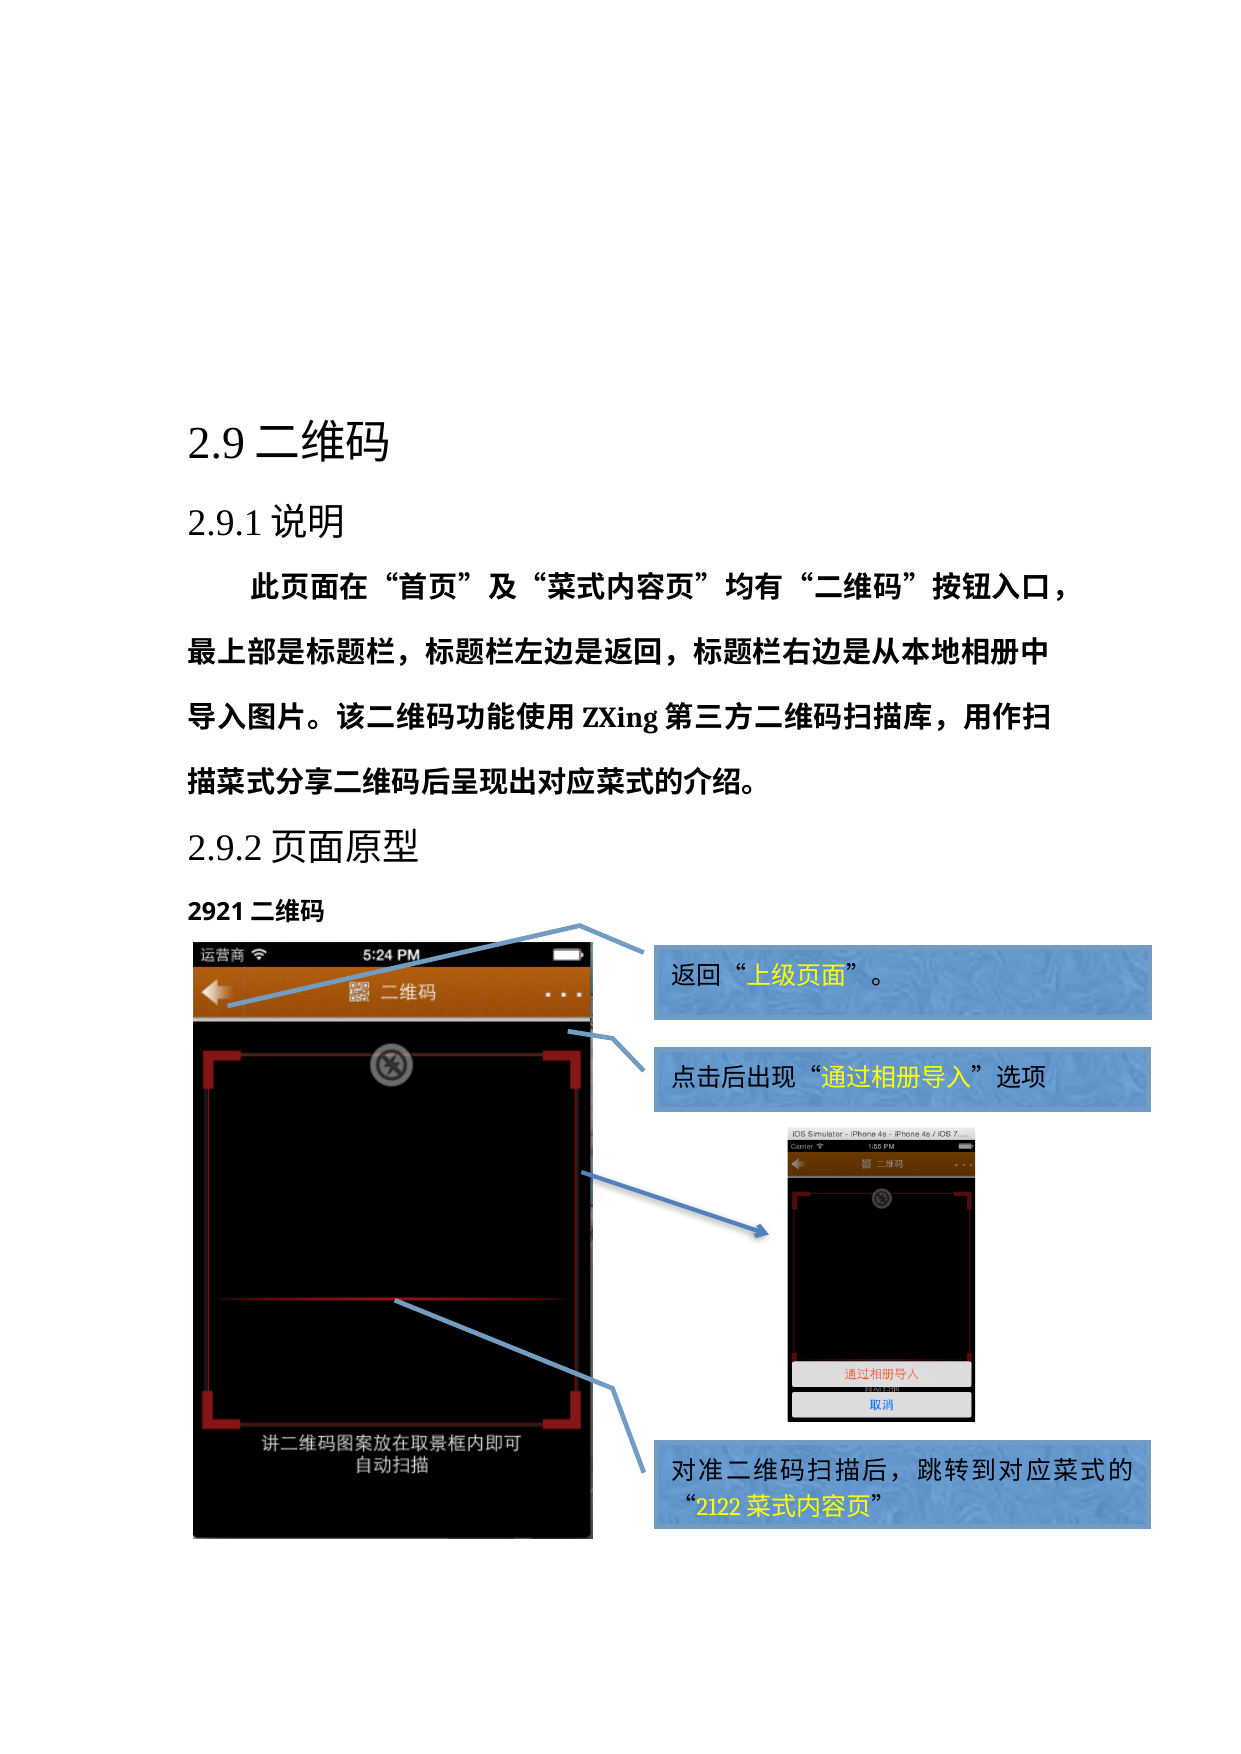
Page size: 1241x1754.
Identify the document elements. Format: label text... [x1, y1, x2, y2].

picture [659, 950, 1148, 1015]
subtitle 2.9二维码 [187, 389, 1053, 487]
subtitle 2.9.1说明 [187, 487, 1053, 552]
text 此页面在“首页”及“菜式内容页”均有“二维码”按钮入口，最上部是标题栏，标题栏左边是返回，标题栏右边是从本地相册中导入图片。该二维码功能使用ZXing第三方二维码扫描库，用作扫描菜式分享二维码后呈现出对应菜式的介绍。 [187, 552, 1053, 812]
picture [193, 942, 593, 1539]
picture [787, 1127, 976, 1422]
picture [659, 1052, 1146, 1107]
text 2921二维码 [187, 877, 1053, 942]
picture [659, 1445, 1146, 1524]
subtitle 2.9.2页面原型 [187, 812, 1053, 877]
